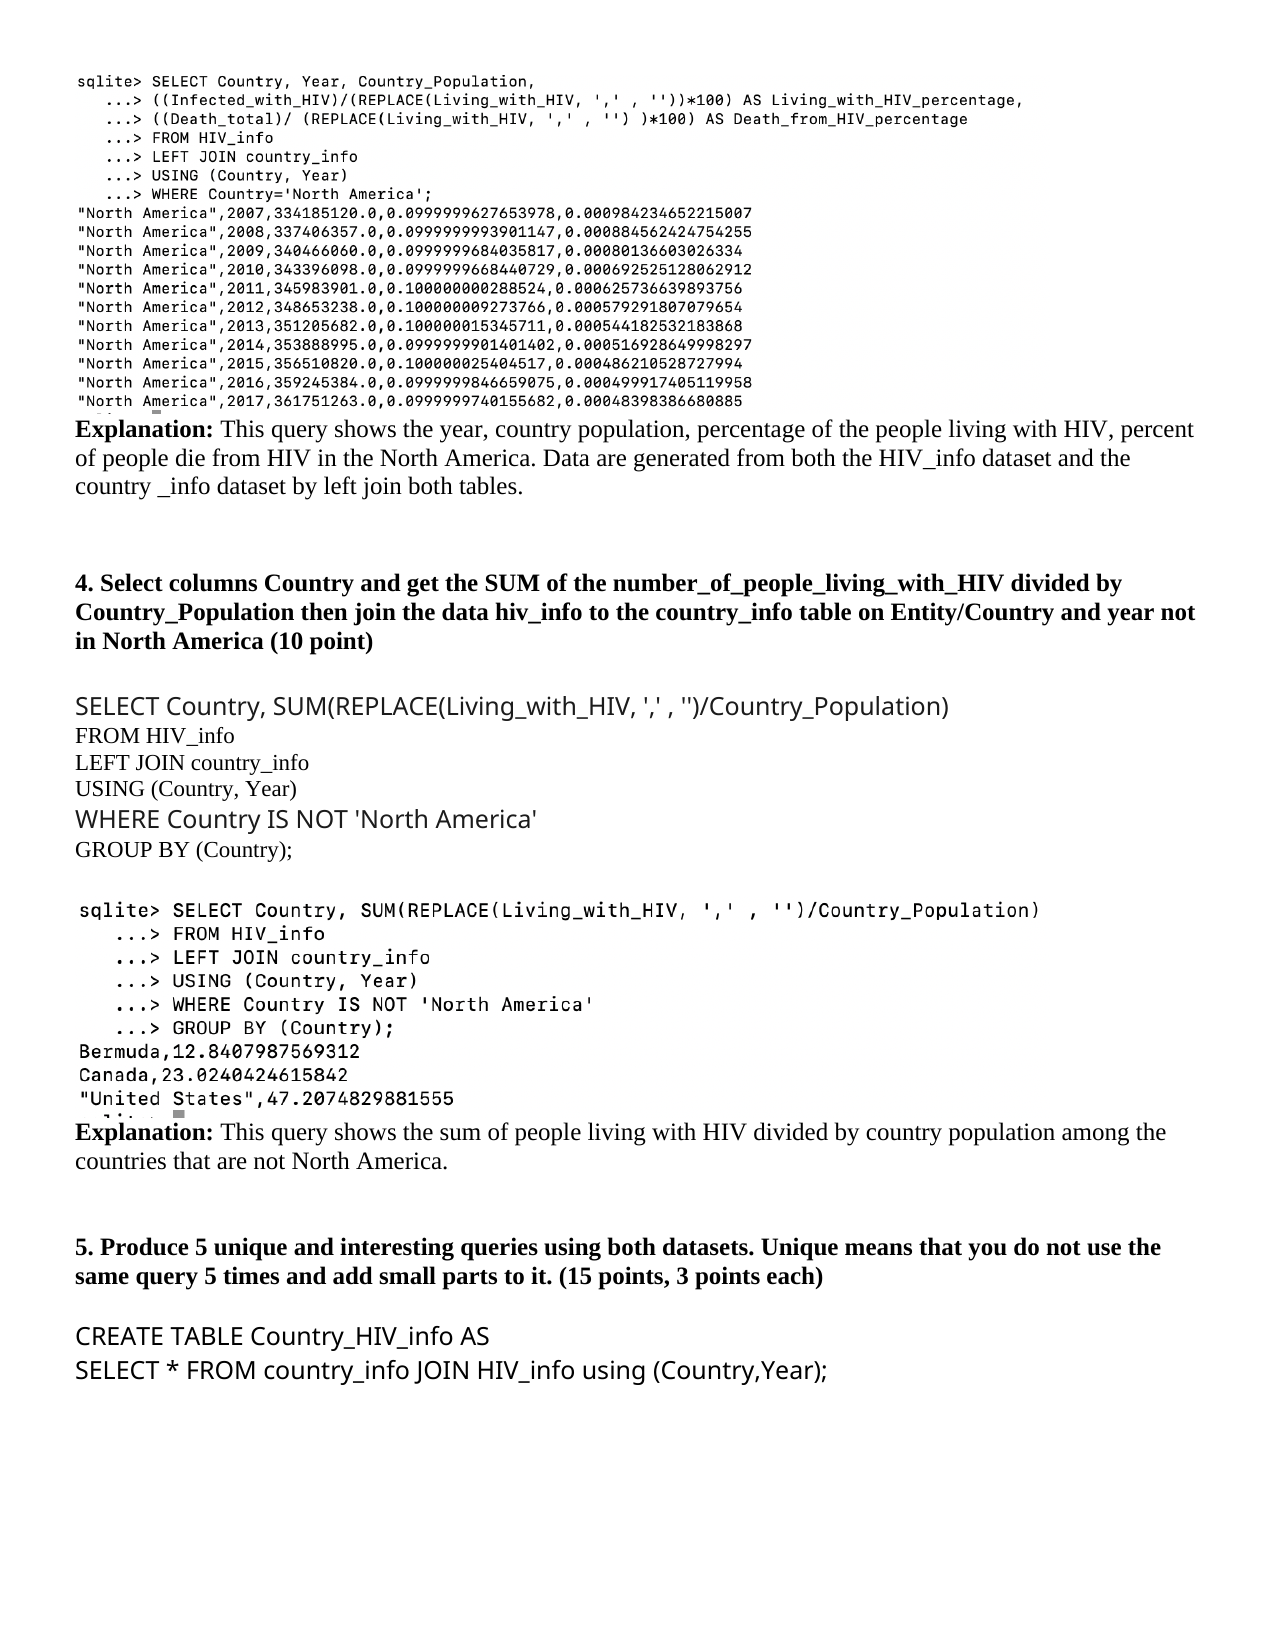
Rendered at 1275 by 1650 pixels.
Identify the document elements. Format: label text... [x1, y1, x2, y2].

text USING (Country, Year) [75, 775, 1200, 802]
text Explanation: This query shows the year, country population, percentage of the people living with HIV, percent of people die from HIV in the North America. Data are generated from both the HIV_info dataset and the country _info dataset by left join both tables. [75, 414, 1200, 500]
text WHERE Country IS NOT 'North America' [75, 802, 1200, 836]
text FROM HIV_info [75, 723, 1200, 749]
text 4. Select columns Country and get the SUM of the number_of_people_living_with_HIV divided by Country_Population then join the data hiv_info to the country_info table on Entity/Country and year not in North America (10 point) [75, 568, 1200, 654]
text LEFT JOIN country_info [75, 749, 1200, 775]
picture [75, 75, 1050, 414]
text 5. Produce 5 unique and interesting queries using both datasets. Unique means that you do not use the same query 5 times and add small parts to it. (15 points, 3 points each) [75, 1232, 1200, 1290]
text GROUP BY (Country); [75, 836, 1200, 862]
text SELECT * FROM country_info JOIN HIV_info using (Country,Year); [75, 1353, 1200, 1387]
text SELECT Country, SUM(REPLACE(Living_with_HIV, ',' , '')/Country_Population) [75, 688, 1200, 723]
text CREATE TABLE Country_HIV_info AS [75, 1318, 1200, 1353]
picture [75, 896, 1050, 1118]
text Explanation: This query shows the sum of people living with HIV divided by country population among the countries that are not North America. [75, 1117, 1200, 1175]
